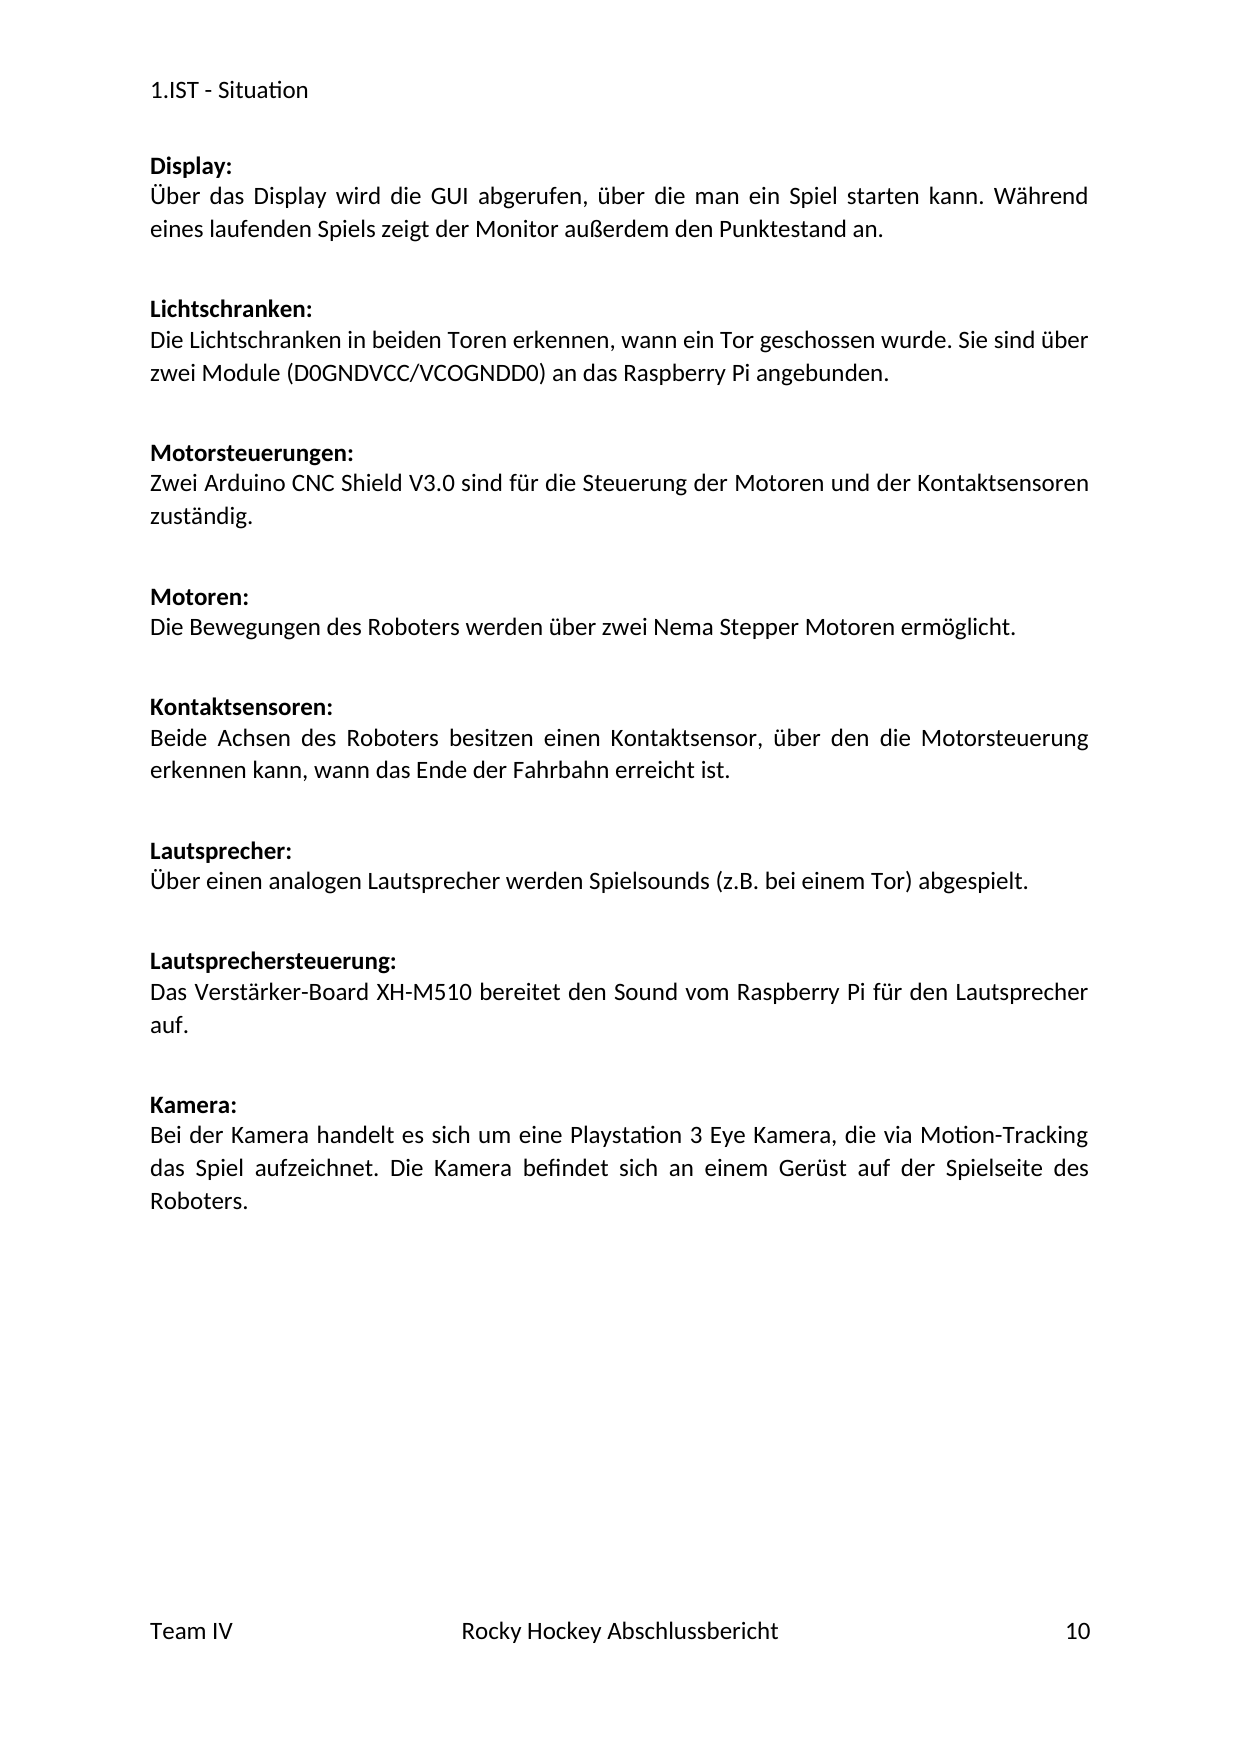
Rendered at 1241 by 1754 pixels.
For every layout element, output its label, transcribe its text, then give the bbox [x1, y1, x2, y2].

text Motoren: [150, 581, 1090, 611]
text Beide Achsen des Roboters besitzen einen Kontaktsensor, über den die Motorsteuerung erkennen kann, wann das Ende der Fahrbahn erreicht ist. [150, 722, 1090, 785]
text Das Verstärker-Board XH-M510 bereitet den Sound vom Raspberry Pi für den Lautsprecher auf. [150, 976, 1090, 1039]
text Display: [150, 150, 1090, 181]
text Über einen analogen Lautsprecher werden Spielsounds (z.B. bei einem Tor) abgespielt. [150, 865, 1090, 896]
text Kontaktsensoren: [150, 691, 1090, 722]
text Bei der Kamera handelt es sich um eine Playstation 3 Eye Kamera, die via Motion-Tracking das Spiel aufzeichnet. Die Kamera befindet sich an einem Gerüst auf der Spielseite des Roboters. [150, 1119, 1090, 1216]
text Über das Display wird die GUI abgerufen, über die man ein Spiel starten kann. Während eines laufenden Spiels zeigt der Monitor außerdem den Punktestand an. [150, 181, 1090, 244]
text Motorsteuerungen: [150, 437, 1090, 468]
text Lautsprechersteuerung: [150, 945, 1090, 976]
text Lautsprecher: [150, 835, 1090, 865]
text Kamera: [150, 1089, 1090, 1119]
text Zwei Arduino CNC Shield V3.0 sind für die Steuerung der Motoren und der Kontaktsensoren zuständig. [150, 468, 1090, 531]
text Lichtschranken: [150, 293, 1090, 324]
text Die Bewegungen des Roboters werden über zwei Nema Stepper Motoren ermöglicht. [150, 611, 1090, 642]
text Die Lichtschranken in beiden Toren erkennen, wann ein Tor geschossen wurde. Sie sind über zwei Module (D0GNDVCC/VCOGNDD0) an das Raspberry Pi angebunden. [150, 324, 1090, 387]
